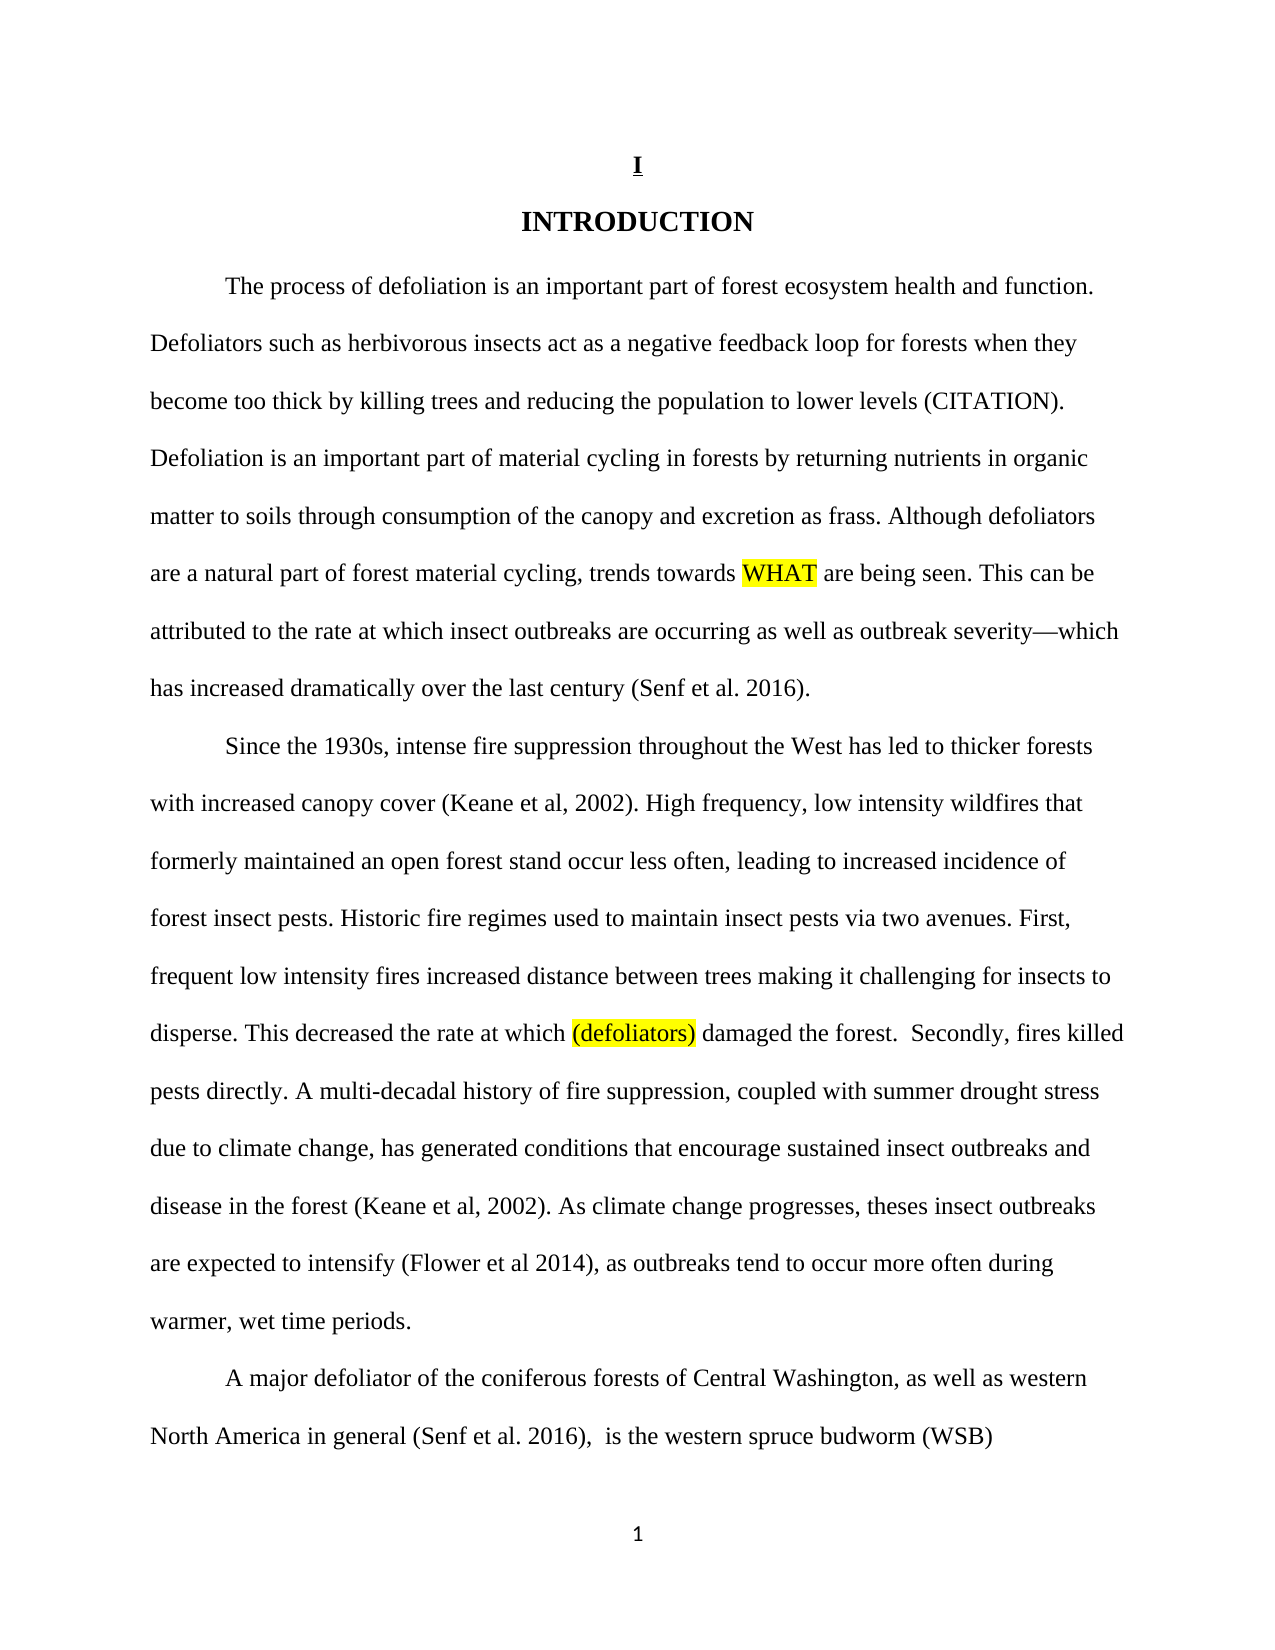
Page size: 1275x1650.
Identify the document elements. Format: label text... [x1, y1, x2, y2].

text I [150, 150, 1125, 179]
text Since the 1930s, intense fire suppression throughout the West has led to thicker forests with increased canopy cover (Keane et al, 2002). High frequency, low intensity wildfires that formerly maintained an open forest stand occur less often, leading to increased incidence of forest insect pests. Historic fire regimes used to maintain insect pests via two avenues. First, frequent low intensity fires increased distance between trees making it challenging for insects to disperse. This decreased the rate at which (defoliators) damaged the forest. Secondly, fires killed pests directly. A multi-decadal history of fire suppression, coupled with summer drought stress due to climate change, has generated conditions that encourage sustained insect outbreaks and disease in the forest (Keane et al, 2002). As climate change progresses, theses insect outbreaks are expected to intensify (Flower et al 2014), as outbreaks tend to occur more often during warmer, wet time periods. [150, 731, 1125, 1335]
text INTRODUCTION [150, 204, 1125, 237]
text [150, 1363, 1125, 1450]
text The process of defoliation is an important part of forest ecosystem health and function. Defoliators such as herbivorous insects act as a negative feedback loop for forests when they become too thick by killing trees and reducing the population to lower levels (CITATION). Defoliation is an important part of material cycling in forests by returning nutrients in organic matter to soils through consumption of the canopy and excretion as frass. Although defoliators are a natural part of forest material cycling, trends towards WHAT are being seen. This can be attributed to the rate at which insect outbreaks are occurring as well as outbreak severity—which has increased dramatically over the last century (Senf et al. 2016). [150, 271, 1125, 702]
